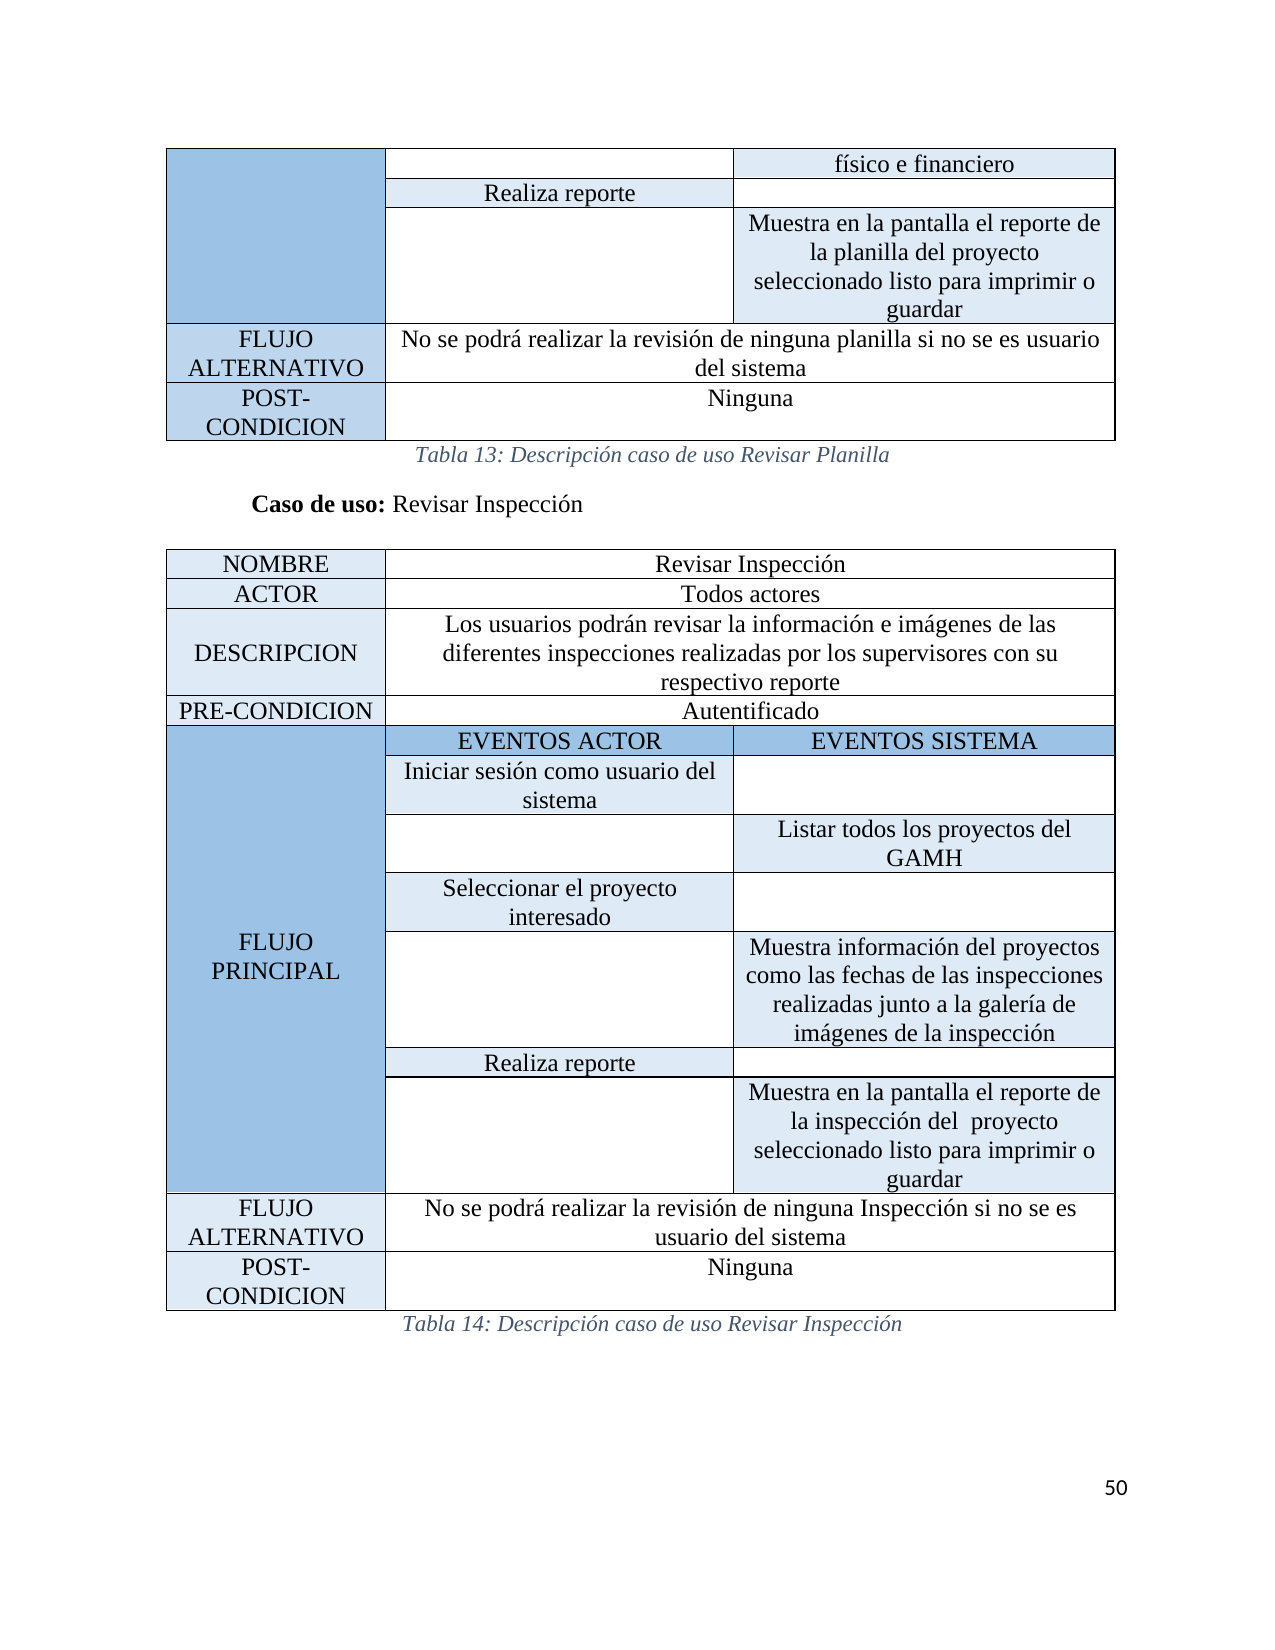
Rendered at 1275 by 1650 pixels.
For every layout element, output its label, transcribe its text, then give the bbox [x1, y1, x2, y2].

table_cell [734, 873, 1114, 931]
table_cell PRE-CONDICION [167, 696, 385, 725]
table_cell Muestra en la pantalla el reporte de la planilla del proyecto seleccionado listo para imprimir o guardar [734, 208, 1114, 323]
table_cell Ninguna [386, 1252, 1114, 1309]
table_cell [734, 1048, 1114, 1076]
text Tabla 14: Descripción caso de uso Revisar Inspección [177, 1311, 1127, 1337]
table_cell FLUJO PRINCIPAL [167, 726, 385, 1192]
table_cell Ninguna [386, 383, 1114, 440]
table_cell [386, 208, 733, 323]
table_cell [386, 932, 733, 1047]
table_cell Muestra información del proyectos como las fechas de las inspecciones realizadas junto a la galería de imágenes de la inspección [734, 932, 1114, 1047]
table_cell Muestra en la pantalla el reporte de la inspección del proyecto seleccionado listo para imprimir o guardar [734, 1078, 1114, 1192]
table_header NOMBRE [167, 550, 385, 578]
text Caso de uso: Revisar Inspección [177, 489, 1127, 517]
text Tabla 13: Descripción caso de uso Revisar Planilla [177, 441, 1127, 468]
table_cell Realiza reporte [386, 1048, 733, 1076]
table_cell [386, 1078, 733, 1192]
table_cell EVENTOS ACTOR [386, 726, 733, 755]
table_cell DESCRIPCION [167, 609, 385, 695]
table_cell [734, 179, 1114, 207]
table_cell No se podrá realizar la revisión de ninguna Inspección si no se es usuario del sistema [386, 1194, 1114, 1251]
table_cell EVENTOS SISTEMA [734, 726, 1114, 755]
table_cell Listar todos los proyectos del GAMH [734, 815, 1114, 872]
table_cell [386, 149, 733, 177]
table_header Revisar Inspección [386, 550, 1114, 578]
table_cell Autentificado [386, 696, 1114, 725]
table_cell [734, 756, 1114, 813]
table_cell Seleccionar el proyecto interesado [386, 873, 733, 931]
table_cell No se podrá realizar la revisión de ninguna planilla si no se es usuario del sistema [386, 324, 1114, 382]
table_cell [734, 149, 1114, 177]
table_cell FLUJO ALTERNATIVO [167, 1194, 385, 1251]
table_cell Todos actores [386, 579, 1114, 608]
table_cell ACTOR [167, 579, 385, 608]
table_cell Los usuarios podrán revisar la información e imágenes de las diferentes inspecciones realizadas por los supervisores con su respectivo reporte [386, 609, 1114, 695]
table_cell FLUJO ALTERNATIVO [167, 324, 385, 382]
table_cell POST-CONDICION [167, 383, 385, 440]
table_cell POST-CONDICION [167, 1252, 385, 1309]
table_cell [386, 815, 733, 872]
table_cell Iniciar sesión como usuario del sistema [386, 756, 733, 813]
table_cell Realiza reporte [386, 179, 733, 207]
